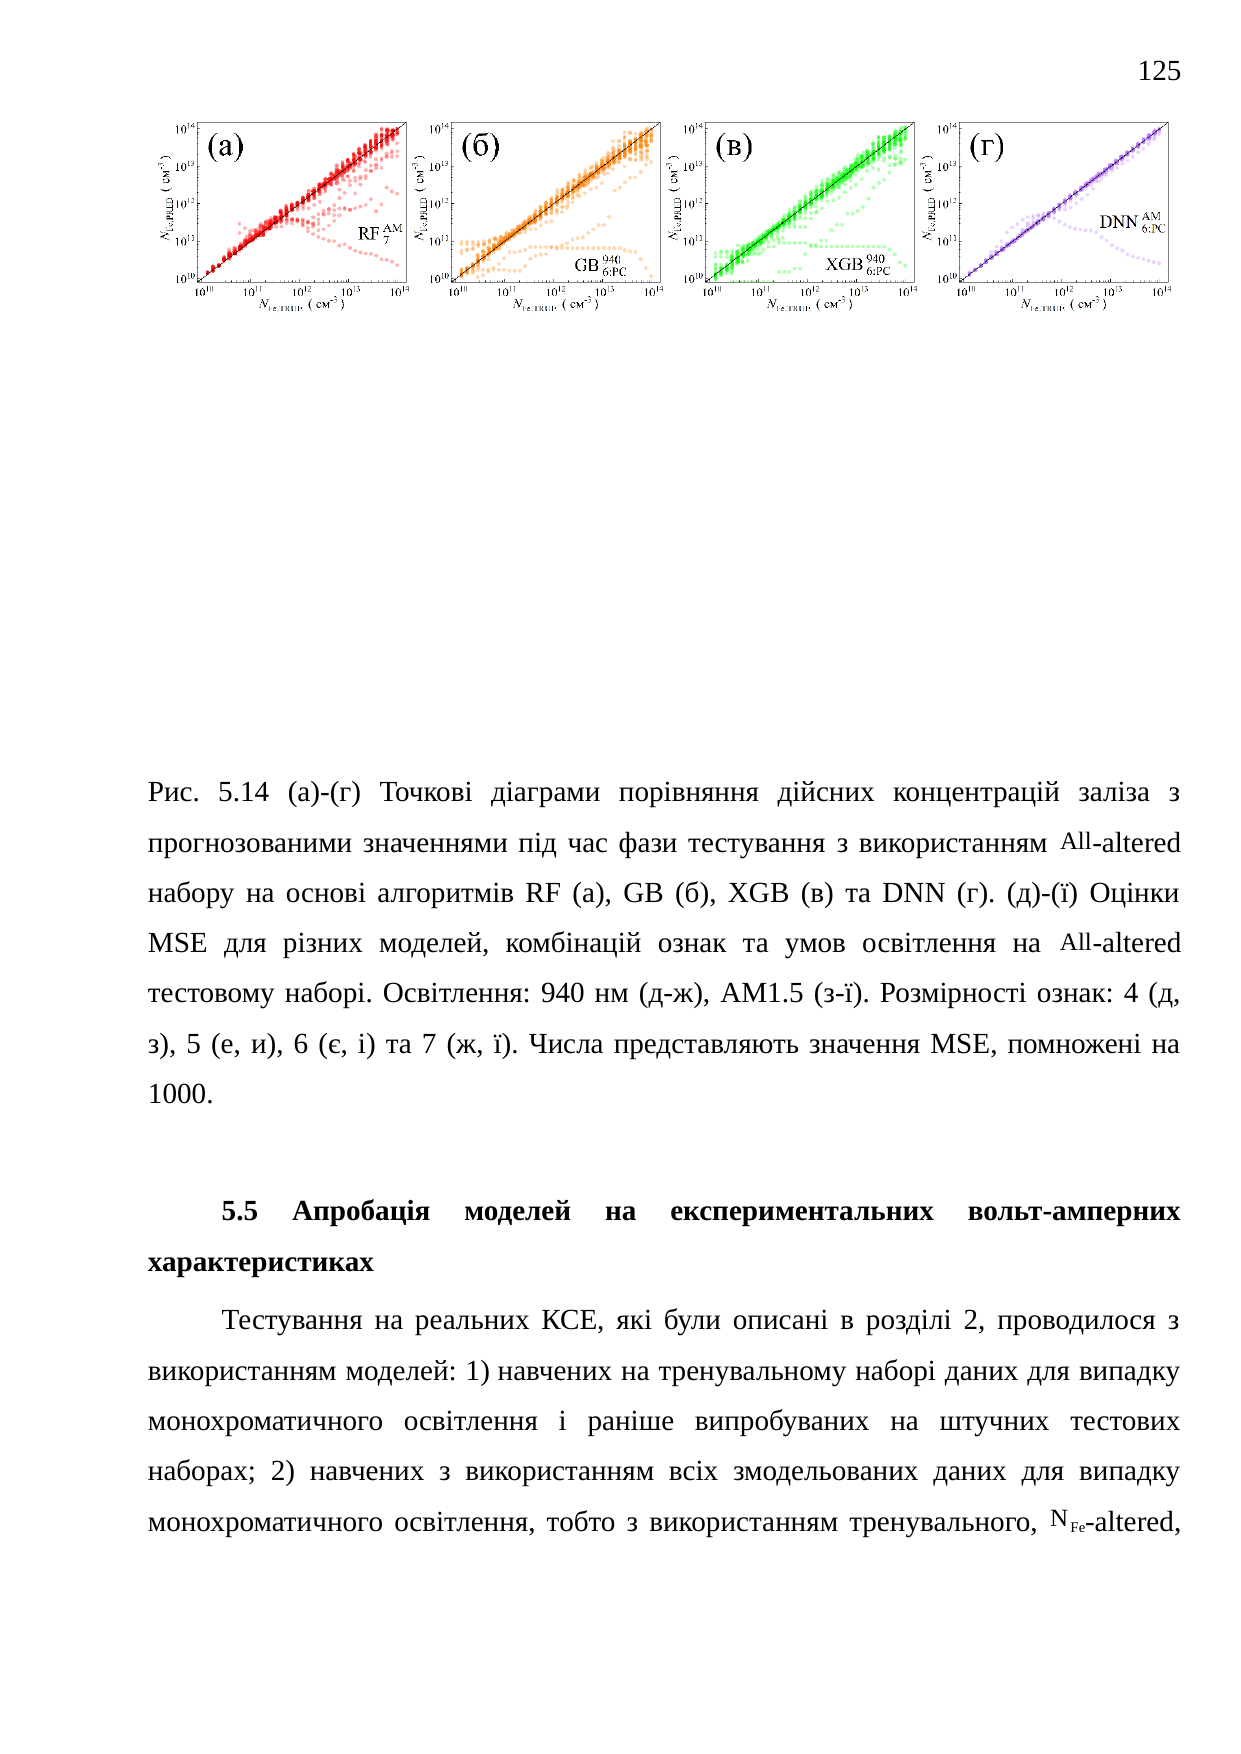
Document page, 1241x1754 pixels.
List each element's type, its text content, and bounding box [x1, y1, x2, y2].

subtitle 5.5 Апробація моделей на експериментальних вольт-амперних характеристиках [148, 1193, 1181, 1277]
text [148, 1302, 1181, 1537]
text Рис. 5.14 (а)-(г) Точкові діаграми порівняння дійсних концентрацій заліза з прогнозованими значеннями під час фази тестування з використанням -altered набору на основі алгоритмів RF (a), GB (б), XGB (в) та DNN (г). (д)-(ї) Оцінки MSE для різних моделей, комбінацій ознак та умов освітлення на -altered тестовому наборі. Освітлення: 940 нм (д-ж), AM1.5 (з-ї). Розмірності ознак: 4 (д, з), 5 (е, и), 6 (є, і) та 7 (ж, ї). Числа представляють значення MSE, помножені на 1000. [148, 774, 1181, 1110]
picture [156, 118, 1173, 758]
